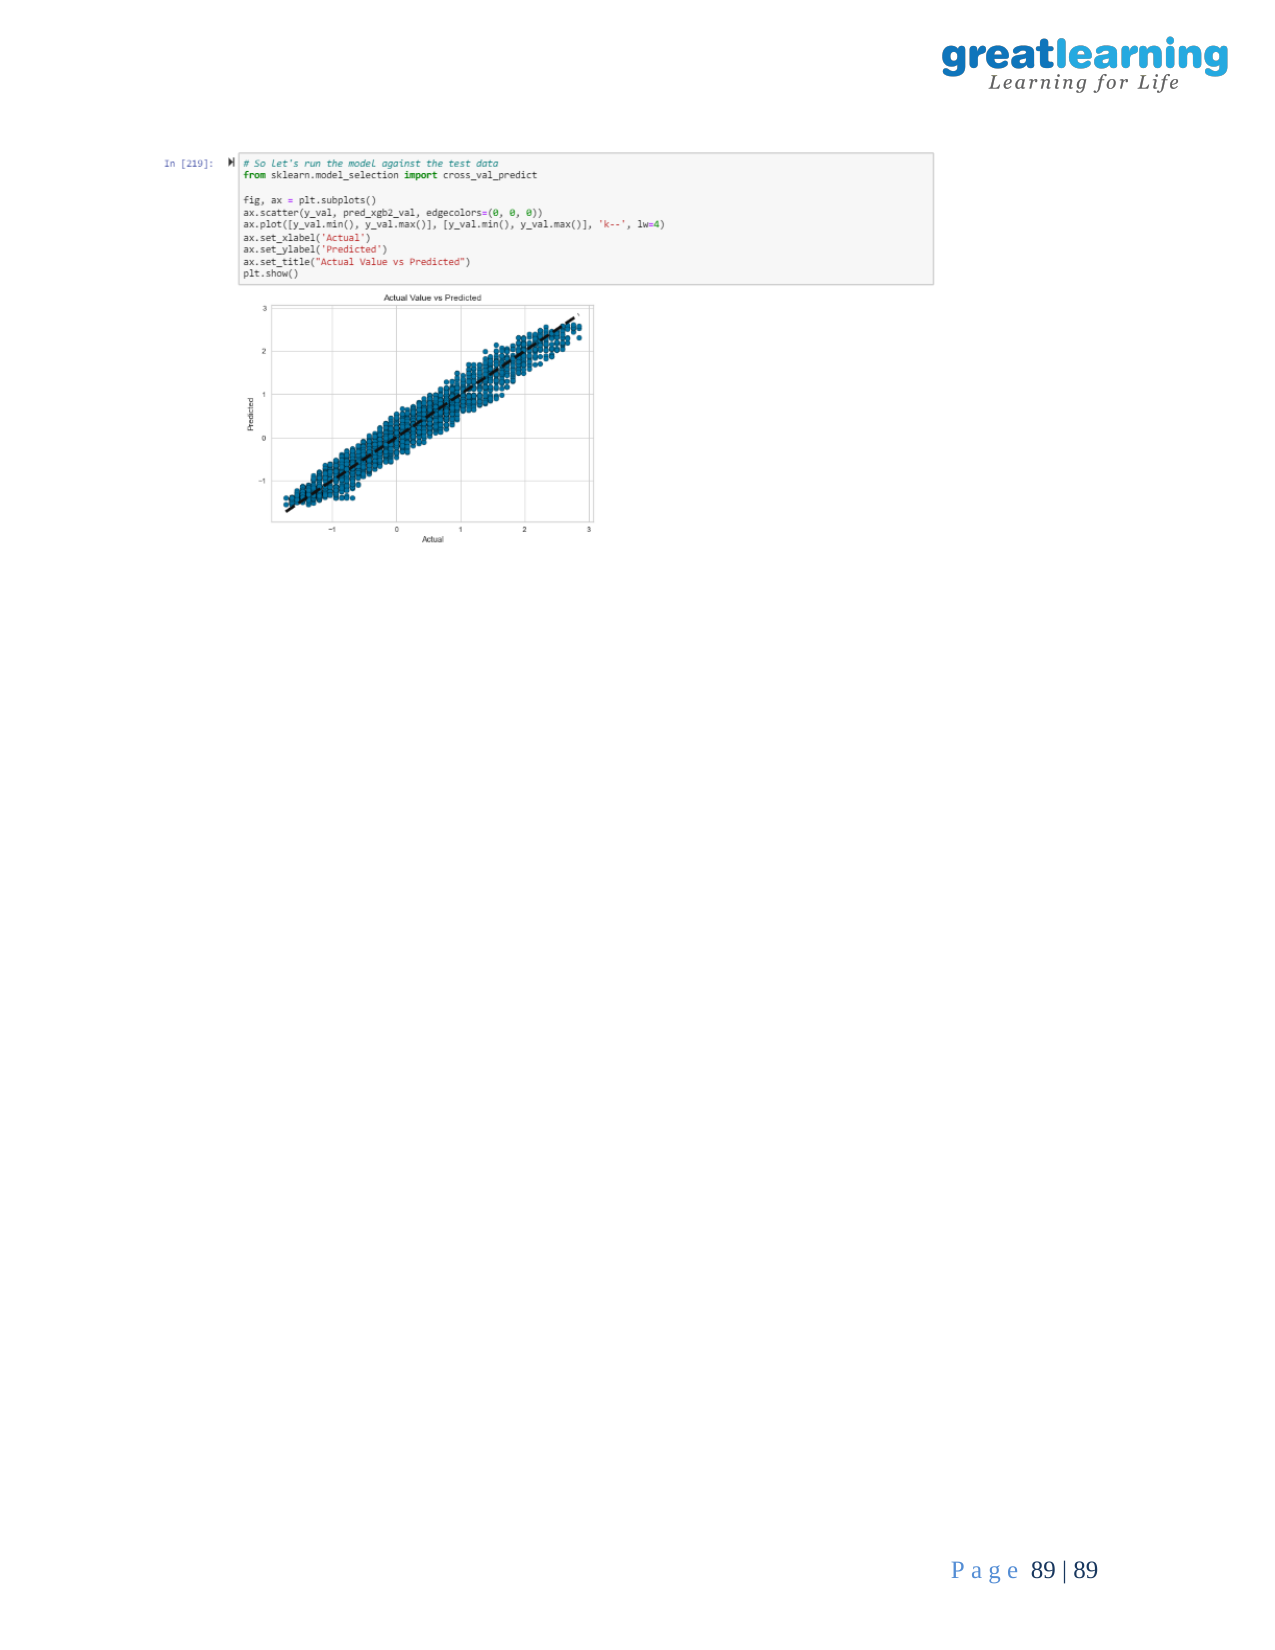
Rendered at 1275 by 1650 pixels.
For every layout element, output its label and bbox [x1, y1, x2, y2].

picture [941, 35, 1229, 94]
picture [150, 150, 939, 557]
